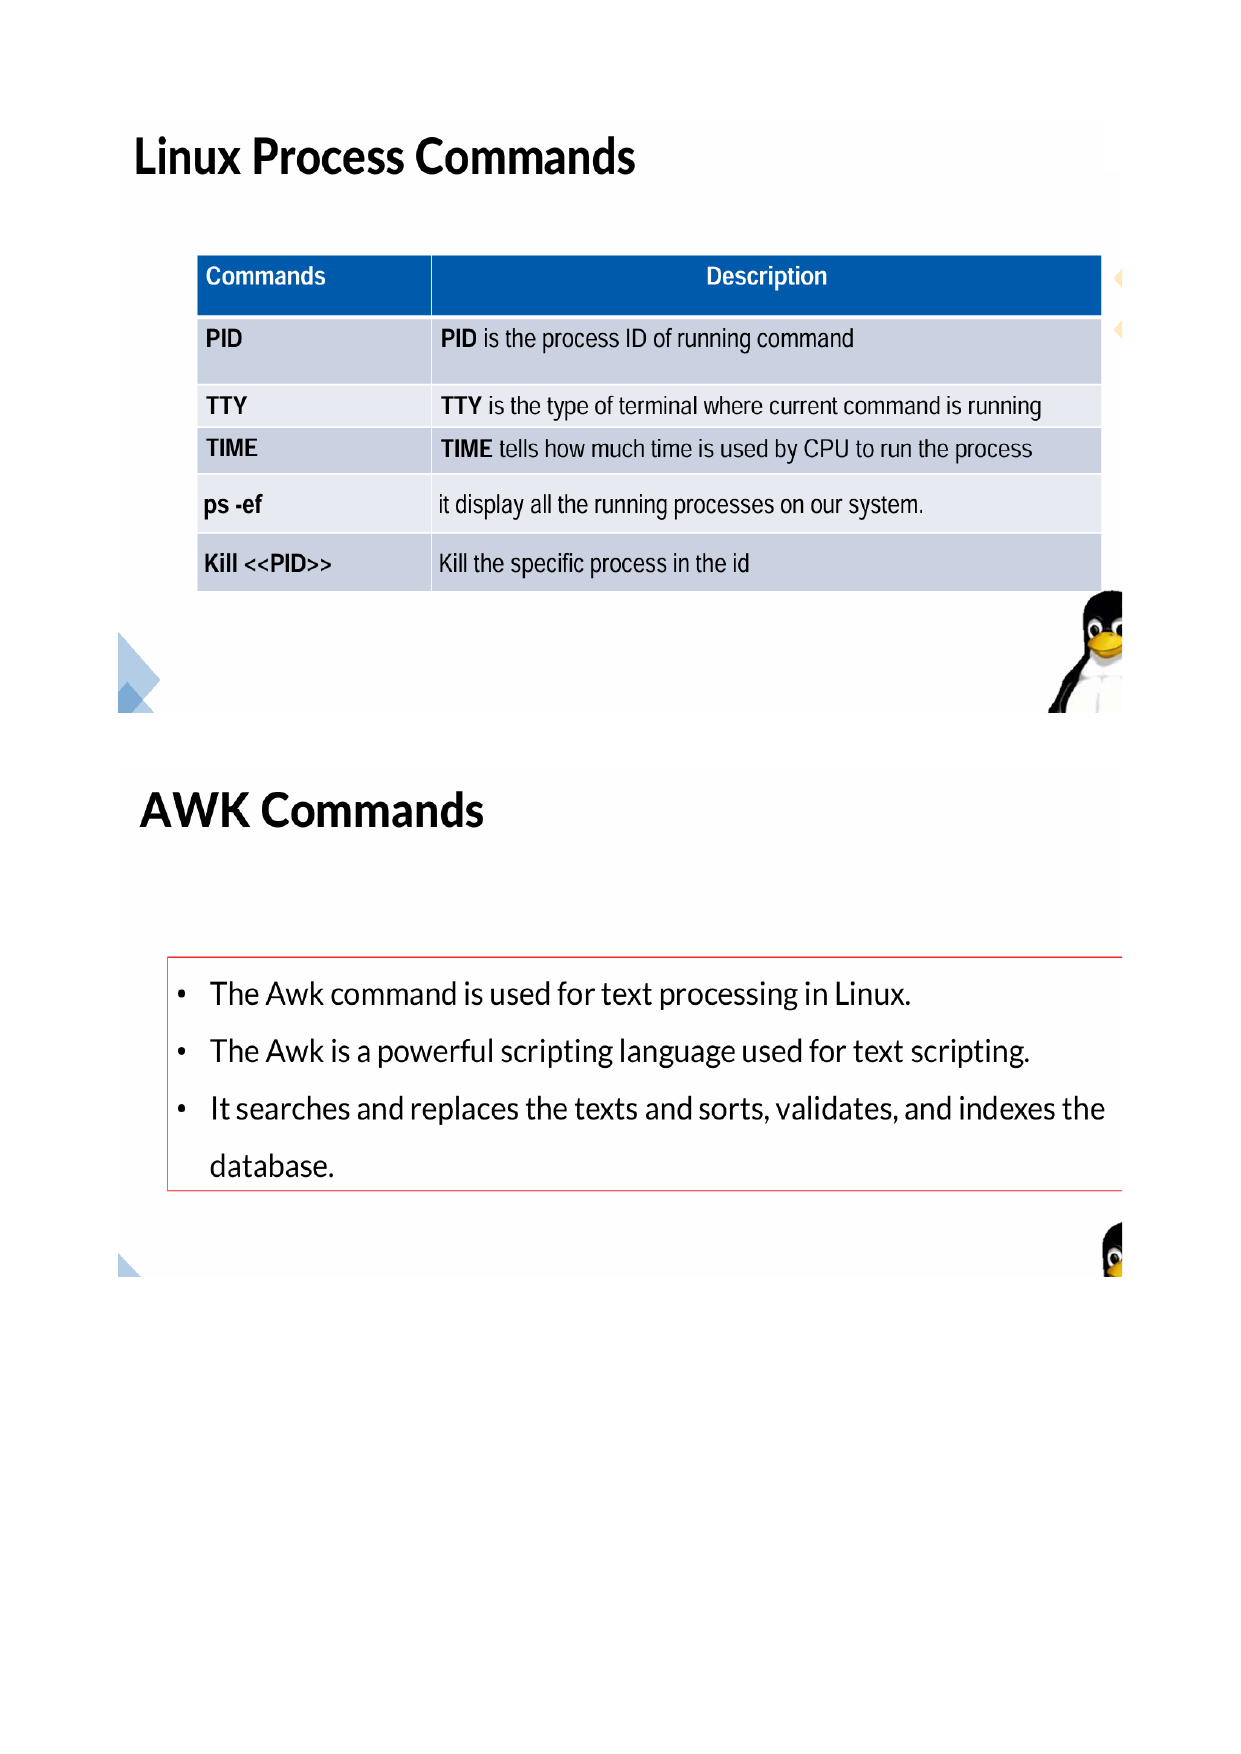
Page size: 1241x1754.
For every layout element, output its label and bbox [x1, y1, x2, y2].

picture [118, 770, 1123, 1277]
picture [118, 118, 1123, 713]
